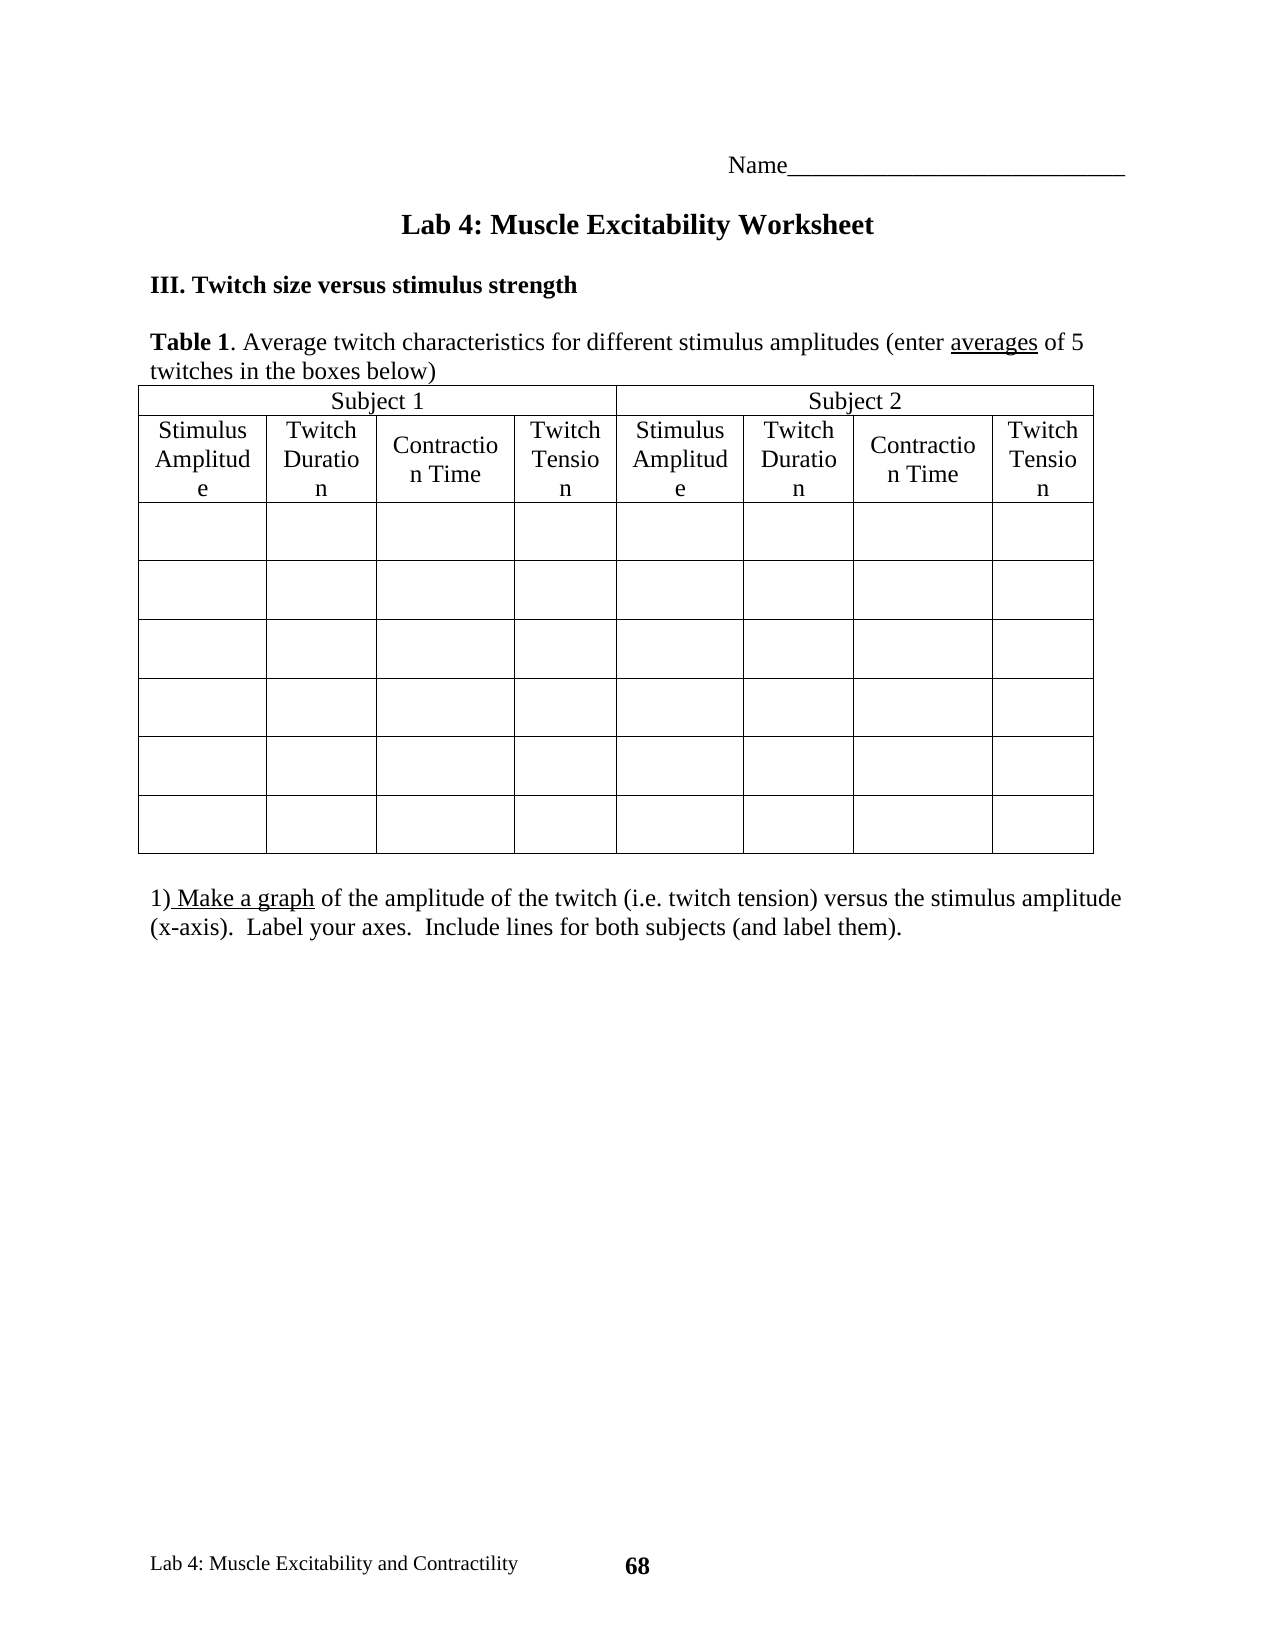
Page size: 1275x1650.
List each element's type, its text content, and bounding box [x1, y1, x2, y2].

table_cell [267, 796, 376, 853]
text Lab 4: Muscle Excitability Worksheet [150, 207, 1125, 241]
table_cell [993, 503, 1093, 560]
table_cell [617, 796, 743, 853]
table_cell [515, 796, 616, 853]
table_cell [139, 679, 266, 736]
text Table 1. Average twitch characteristics for different stimulus amplitudes (enter averages of 5 twitches in the boxes below) [150, 327, 1125, 385]
table_cell [993, 737, 1093, 794]
table_header Subject 2 [617, 386, 1093, 414]
table_cell [617, 561, 743, 619]
table_cell Twitch Duration [267, 416, 376, 502]
text Name___________________________ [150, 150, 1125, 179]
table_cell Twitch Tension [515, 416, 616, 502]
table_cell [377, 620, 514, 677]
table_cell [993, 679, 1093, 736]
table_cell [993, 561, 1093, 619]
table_cell [744, 561, 853, 619]
table_cell [993, 620, 1093, 677]
table_cell Stimulus Amplitude [617, 416, 743, 502]
table_cell [993, 796, 1093, 853]
table_cell [854, 561, 992, 619]
table_cell Contraction Time [377, 416, 514, 502]
table_cell [515, 679, 616, 736]
table_cell [515, 561, 616, 619]
table_cell [139, 503, 266, 560]
table_cell [139, 561, 266, 619]
table_cell [267, 503, 376, 560]
table_cell [744, 620, 853, 677]
table_cell [377, 796, 514, 853]
table_cell [744, 679, 853, 736]
table_cell [744, 796, 853, 853]
table_cell Twitch Duration [744, 416, 853, 502]
table_cell Twitch Tension [993, 416, 1093, 502]
table_cell [617, 737, 743, 794]
table_cell [139, 737, 266, 794]
table_cell Contraction Time [854, 416, 992, 502]
table_cell [377, 679, 514, 736]
table_cell [267, 737, 376, 794]
table_cell [139, 620, 266, 677]
table_cell [617, 620, 743, 677]
table_cell [515, 503, 616, 560]
table_cell [854, 679, 992, 736]
table_cell [854, 737, 992, 794]
table_cell [854, 503, 992, 560]
table_cell [377, 503, 514, 560]
table_cell [515, 737, 616, 794]
table_cell [267, 620, 376, 677]
table_cell [267, 561, 376, 619]
text 1) Make a graph of the amplitude of the twitch (i.e. twitch tension) versus the stimulus amplitude (x-axis). Label your axes. Include lines for both subjects (and label them). [150, 883, 1125, 940]
table_cell [744, 503, 853, 560]
table_cell [515, 620, 616, 677]
table_cell [377, 737, 514, 794]
table_cell [617, 503, 743, 560]
text III. Twitch size versus stimulus strength [150, 270, 1125, 298]
table_cell [139, 796, 266, 853]
table_cell [854, 620, 992, 677]
table_cell [854, 796, 992, 853]
table_header Subject 1 [139, 386, 616, 414]
table_cell [377, 561, 514, 619]
table_cell [267, 679, 376, 736]
table_cell [617, 679, 743, 736]
table_cell Stimulus Amplitude [139, 416, 266, 502]
table_cell [744, 737, 853, 794]
